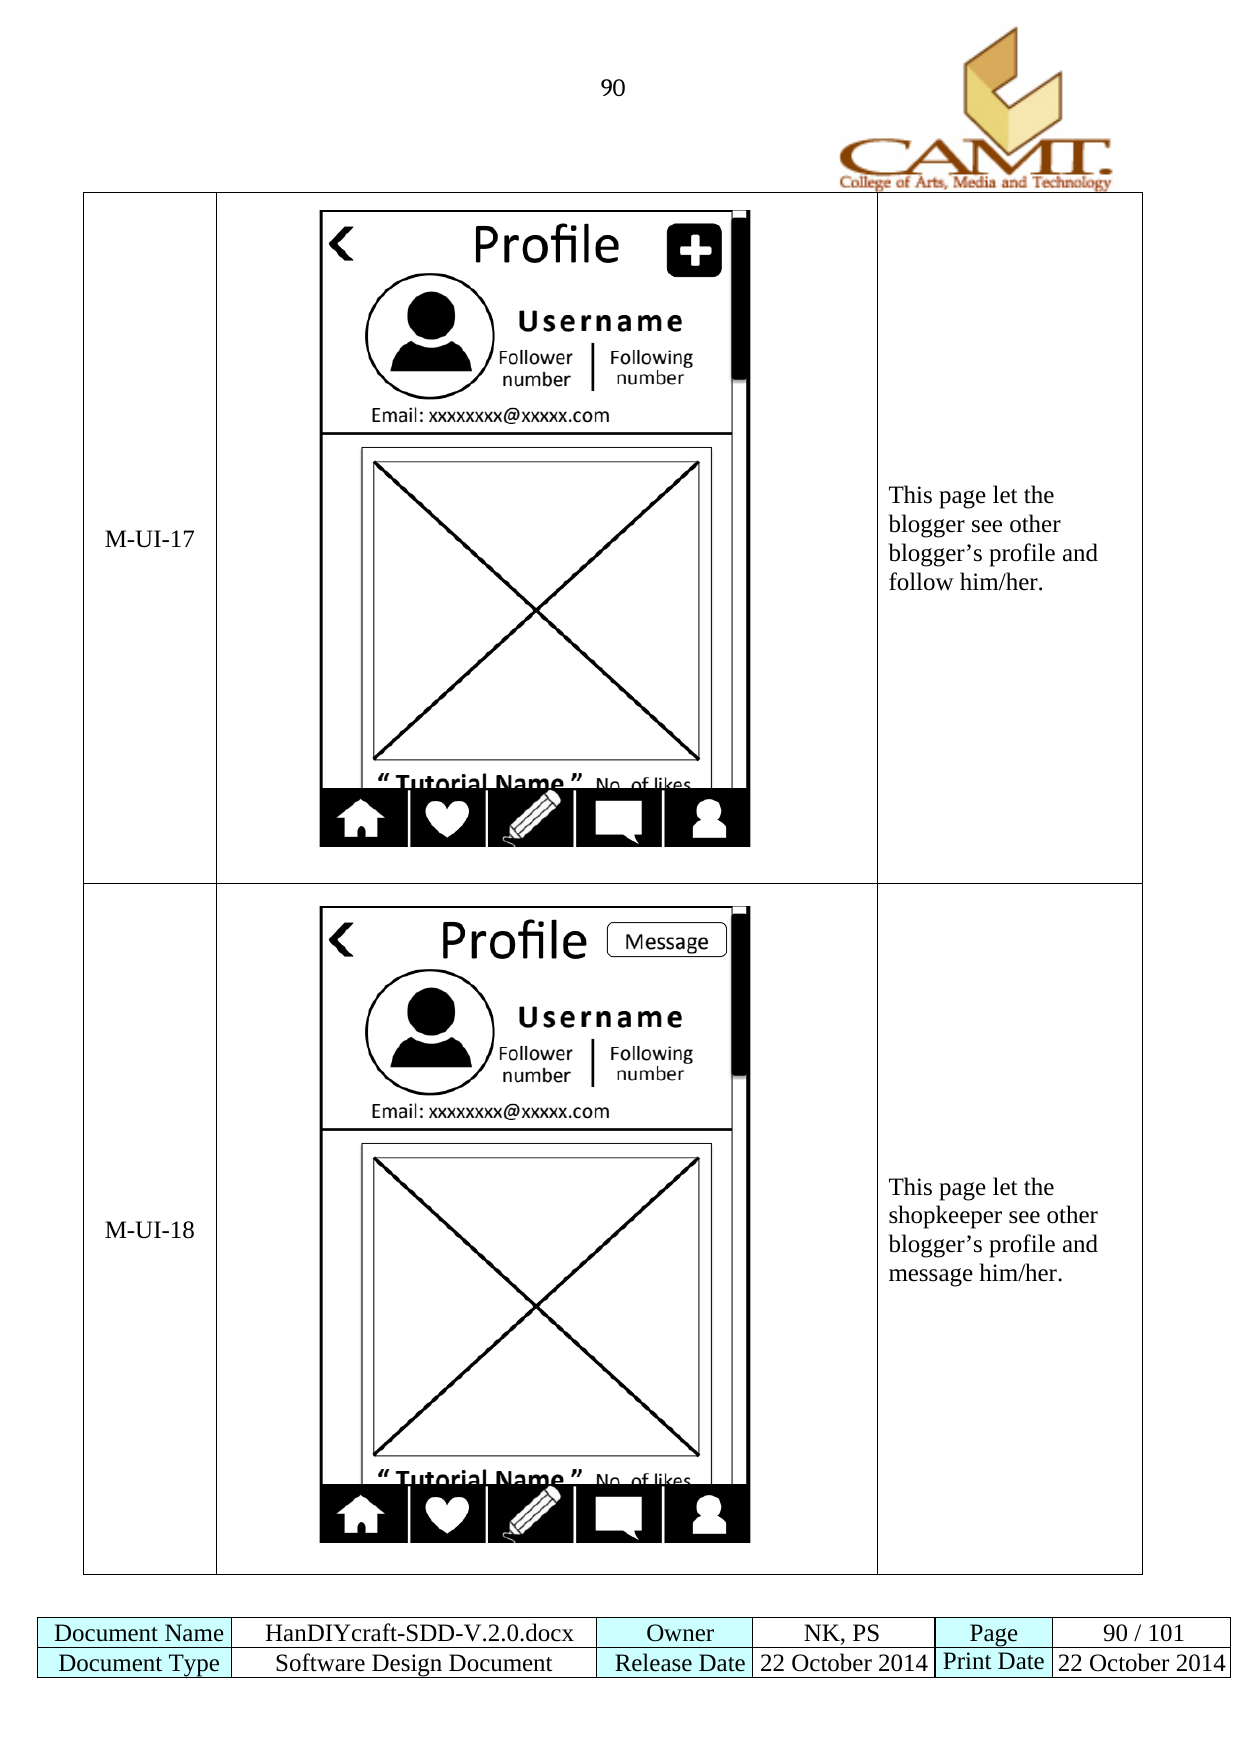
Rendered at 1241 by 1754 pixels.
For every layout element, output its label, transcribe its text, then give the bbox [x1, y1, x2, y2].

table_cell This page let the shopkeeper see other blogger’s profile and message him/her. [878, 884, 1142, 1574]
table_cell [217, 193, 877, 883]
table_cell M-UI-17 [84, 193, 216, 883]
table_cell [217, 884, 877, 1574]
table_cell This page let the blogger see other blogger’s profile and follow him/her. [878, 193, 1142, 883]
picture [755, 18, 1221, 207]
table_cell M-UI-18 [84, 884, 216, 1574]
